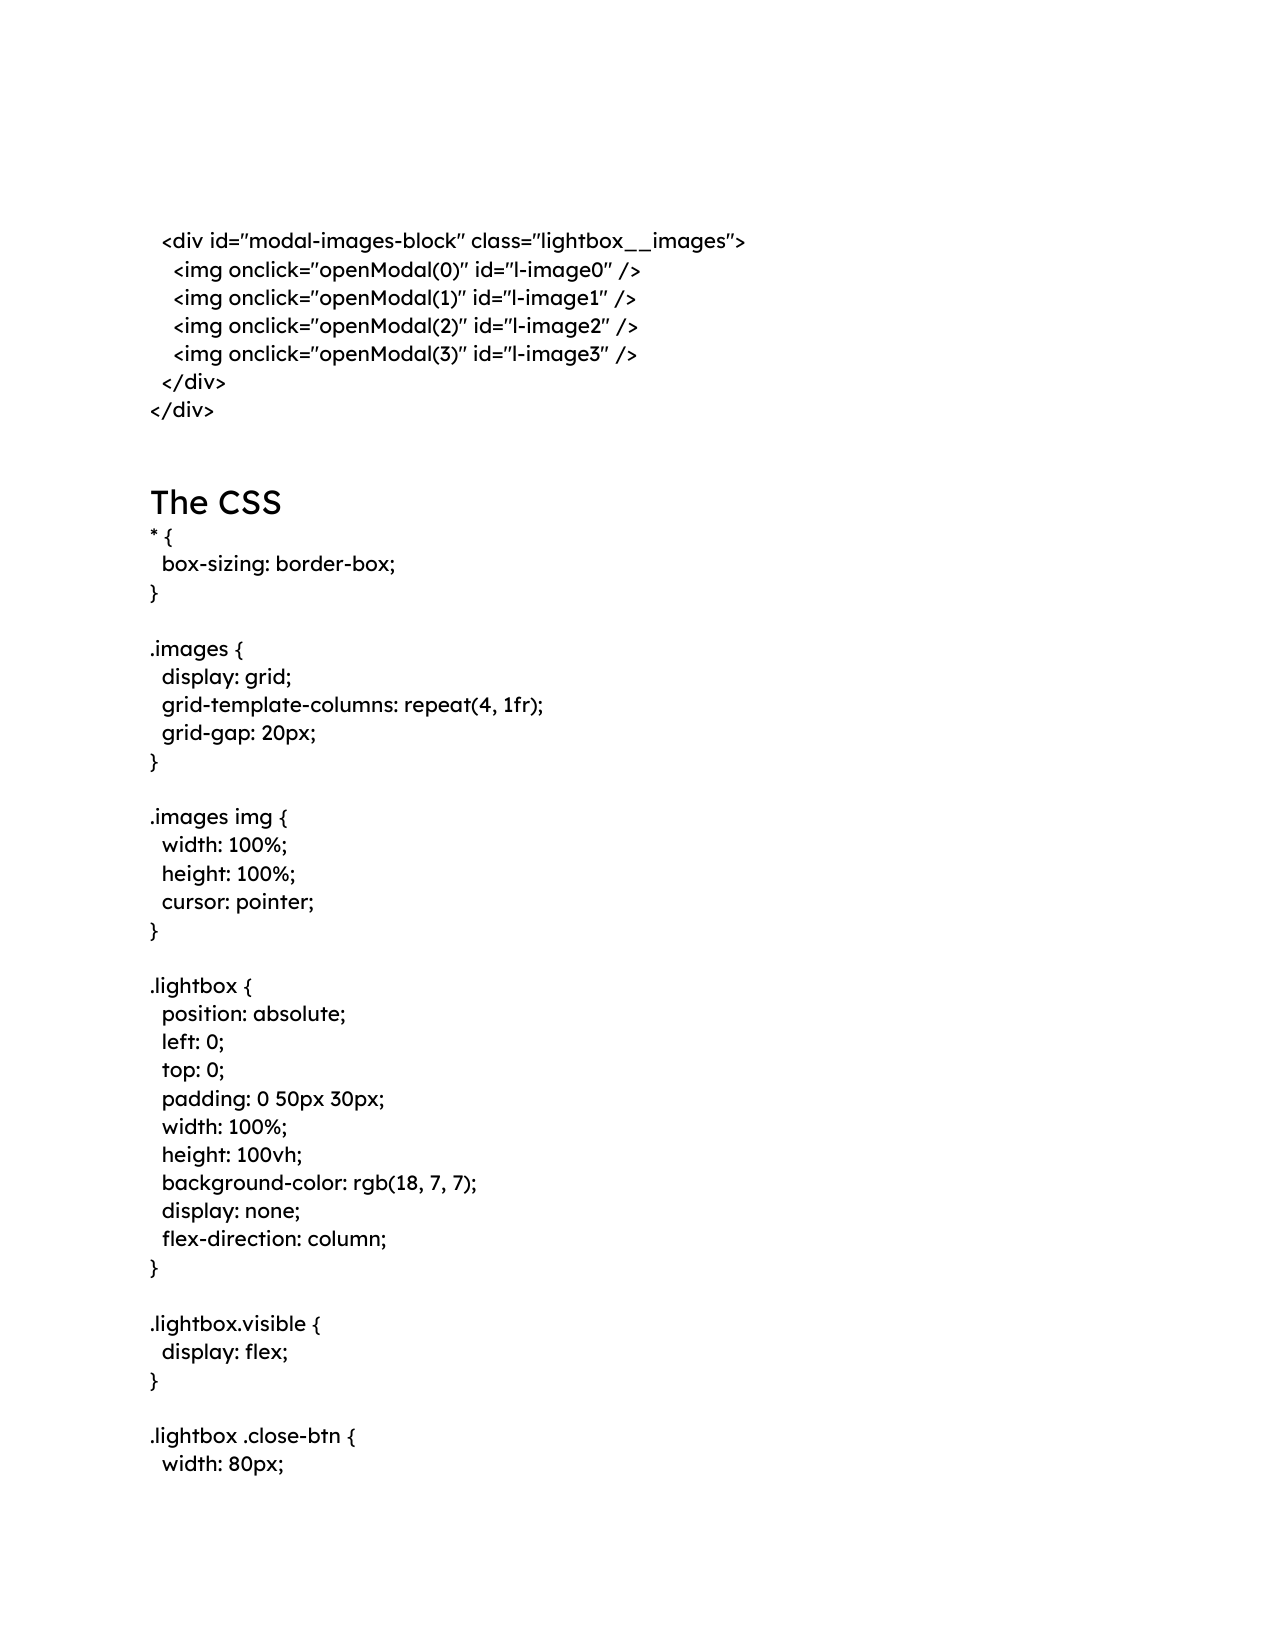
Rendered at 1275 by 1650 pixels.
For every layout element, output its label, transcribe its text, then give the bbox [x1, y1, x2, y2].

text box-sizing: border-box; [150, 551, 1125, 577]
text position: absolute; [150, 1001, 1125, 1027]
text .lightbox.visible { [150, 1310, 1125, 1336]
text left: 0; [150, 1029, 1125, 1055]
text .images { [150, 635, 1125, 661]
text <div id="modal-images-block" class="lightbox__images"> [150, 228, 1125, 254]
text <img onclick="openModal(1)" id="l-image1" /> [150, 284, 1125, 310]
text height: 100vh; [150, 1141, 1125, 1167]
text flex-direction: column; [150, 1226, 1125, 1252]
text <img onclick="openModal(3)" id="l-image3" /> [150, 341, 1125, 367]
text background-color: rgb(18, 7, 7); [150, 1169, 1125, 1196]
text top: 0; [150, 1057, 1125, 1083]
text display: flex; [150, 1338, 1125, 1364]
text <img onclick="openModal(2)" id="l-image2" /> [150, 312, 1125, 338]
text width: 80px; [150, 1451, 1125, 1477]
text .images img { [150, 804, 1125, 830]
text grid-gap: 20px; [150, 719, 1125, 746]
text grid-template-columns: repeat(4, 1fr); [150, 691, 1125, 717]
text <img onclick="openModal(0)" id="l-image0" /> [150, 256, 1125, 282]
subtitle The CSS [150, 481, 1125, 523]
text .lightbox { [150, 973, 1125, 999]
text * { [150, 523, 1125, 549]
text } [150, 748, 1125, 774]
text } [150, 916, 1125, 942]
text </div> [150, 369, 1125, 395]
text padding: 0 50px 30px; [150, 1085, 1125, 1111]
text cursor: pointer; [150, 888, 1125, 914]
text display: none; [150, 1198, 1125, 1224]
text width: 100%; [150, 1113, 1125, 1139]
text height: 100%; [150, 860, 1125, 886]
text display: grid; [150, 663, 1125, 689]
text } [150, 579, 1125, 605]
text </div> [150, 397, 1125, 423]
text } [150, 1254, 1125, 1280]
text width: 100%; [150, 832, 1125, 858]
text } [150, 1366, 1125, 1392]
text .lightbox .close-btn { [150, 1423, 1125, 1449]
